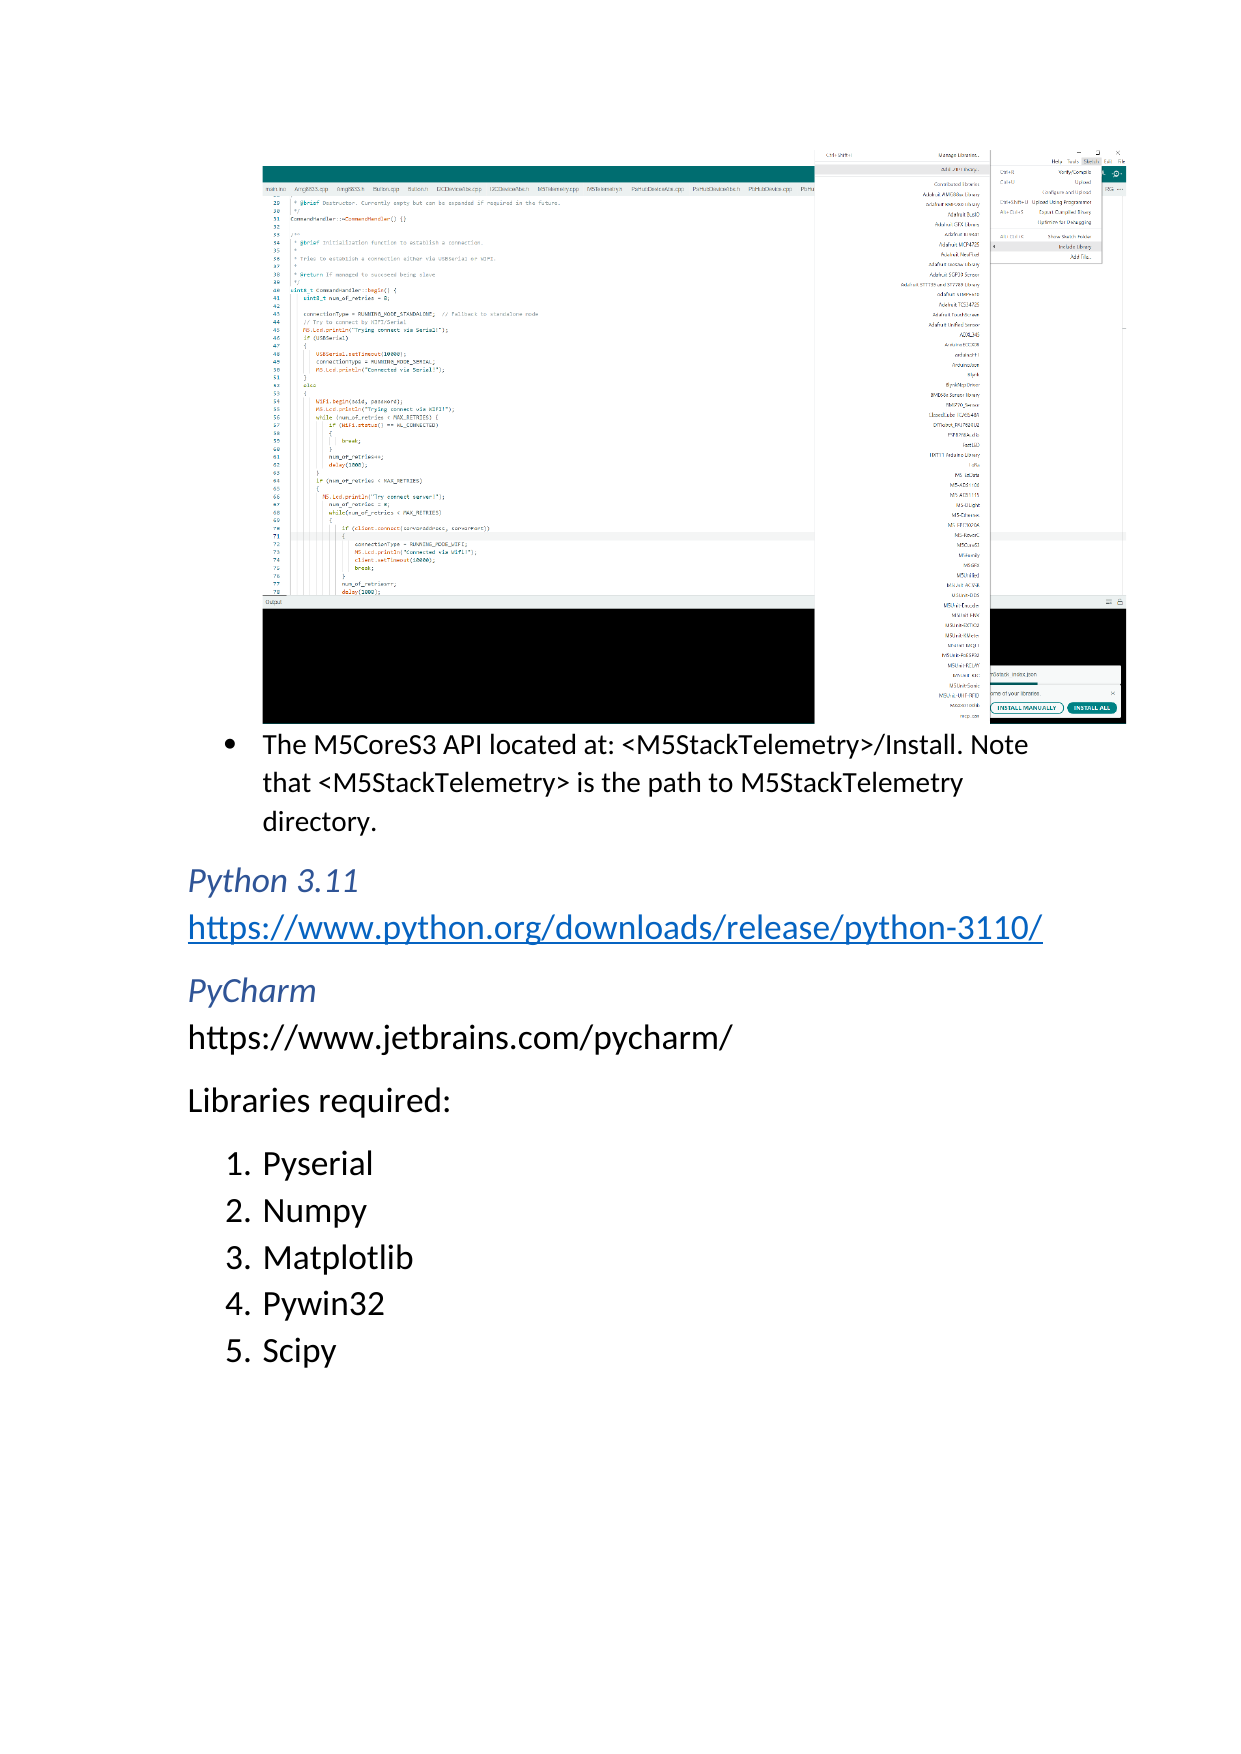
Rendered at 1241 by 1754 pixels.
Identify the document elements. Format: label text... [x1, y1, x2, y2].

text https://www.python.org/downloads/release/python-3110/ [187, 905, 1053, 948]
subtitle PyCharm [187, 968, 1053, 1011]
list Pyserial [225, 1141, 1053, 1185]
text https://www.jetbrains.com/pycharm/ [187, 1015, 1053, 1058]
list Pywin32 [225, 1281, 1053, 1325]
list Matplotlib [225, 1235, 1053, 1278]
list Scipy [225, 1328, 1053, 1371]
list The M5CoreS3 API located at: <M5StackTelemetry>/Install. Note that <M5StackTelemetry> is the path to M5StackTelemetry directory. [225, 726, 1053, 839]
text Libraries required: [187, 1078, 1053, 1121]
subtitle Python 3.11 [187, 858, 1053, 901]
picture [262, 150, 1127, 724]
list Numpy [225, 1188, 1053, 1231]
